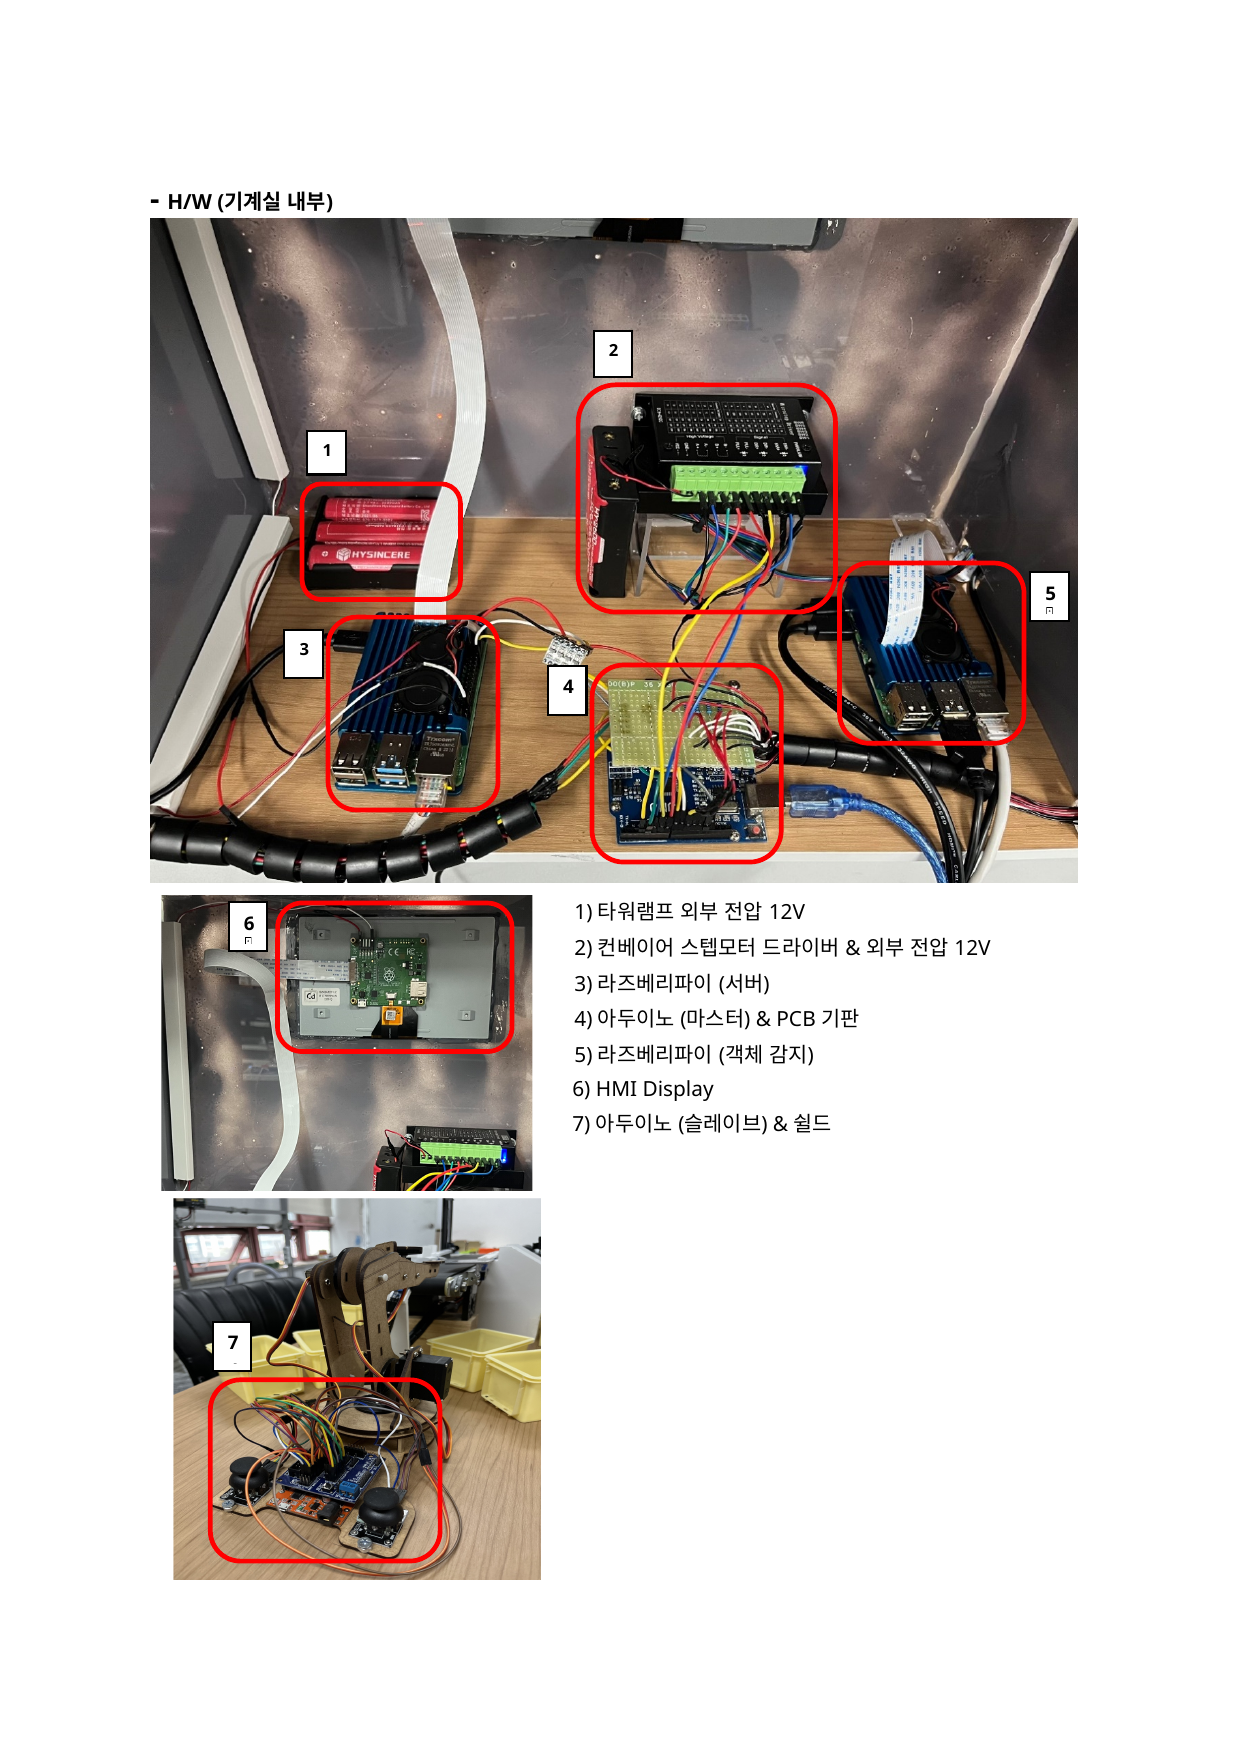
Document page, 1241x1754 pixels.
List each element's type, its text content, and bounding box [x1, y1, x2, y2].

table_header 1) 타워램프 외부 전압 12V 2) 컨베이어 스텝모터 드라이버 & 외부 전압 12V 3) 라즈베리파이 (서버) 4) 아두이노 (마스터) & PCB 기판 5) 라즈베리파이 (객체 감지) 6) HMI Display 7) 아두이노 (슬레이브) & 쉴드 [563, 895, 1089, 1588]
text - H/W (기계실 내부) [150, 178, 1090, 218]
picture [174, 1199, 541, 1580]
picture [150, 218, 1078, 883]
table_header [150, 895, 563, 1588]
picture [161, 895, 533, 1191]
